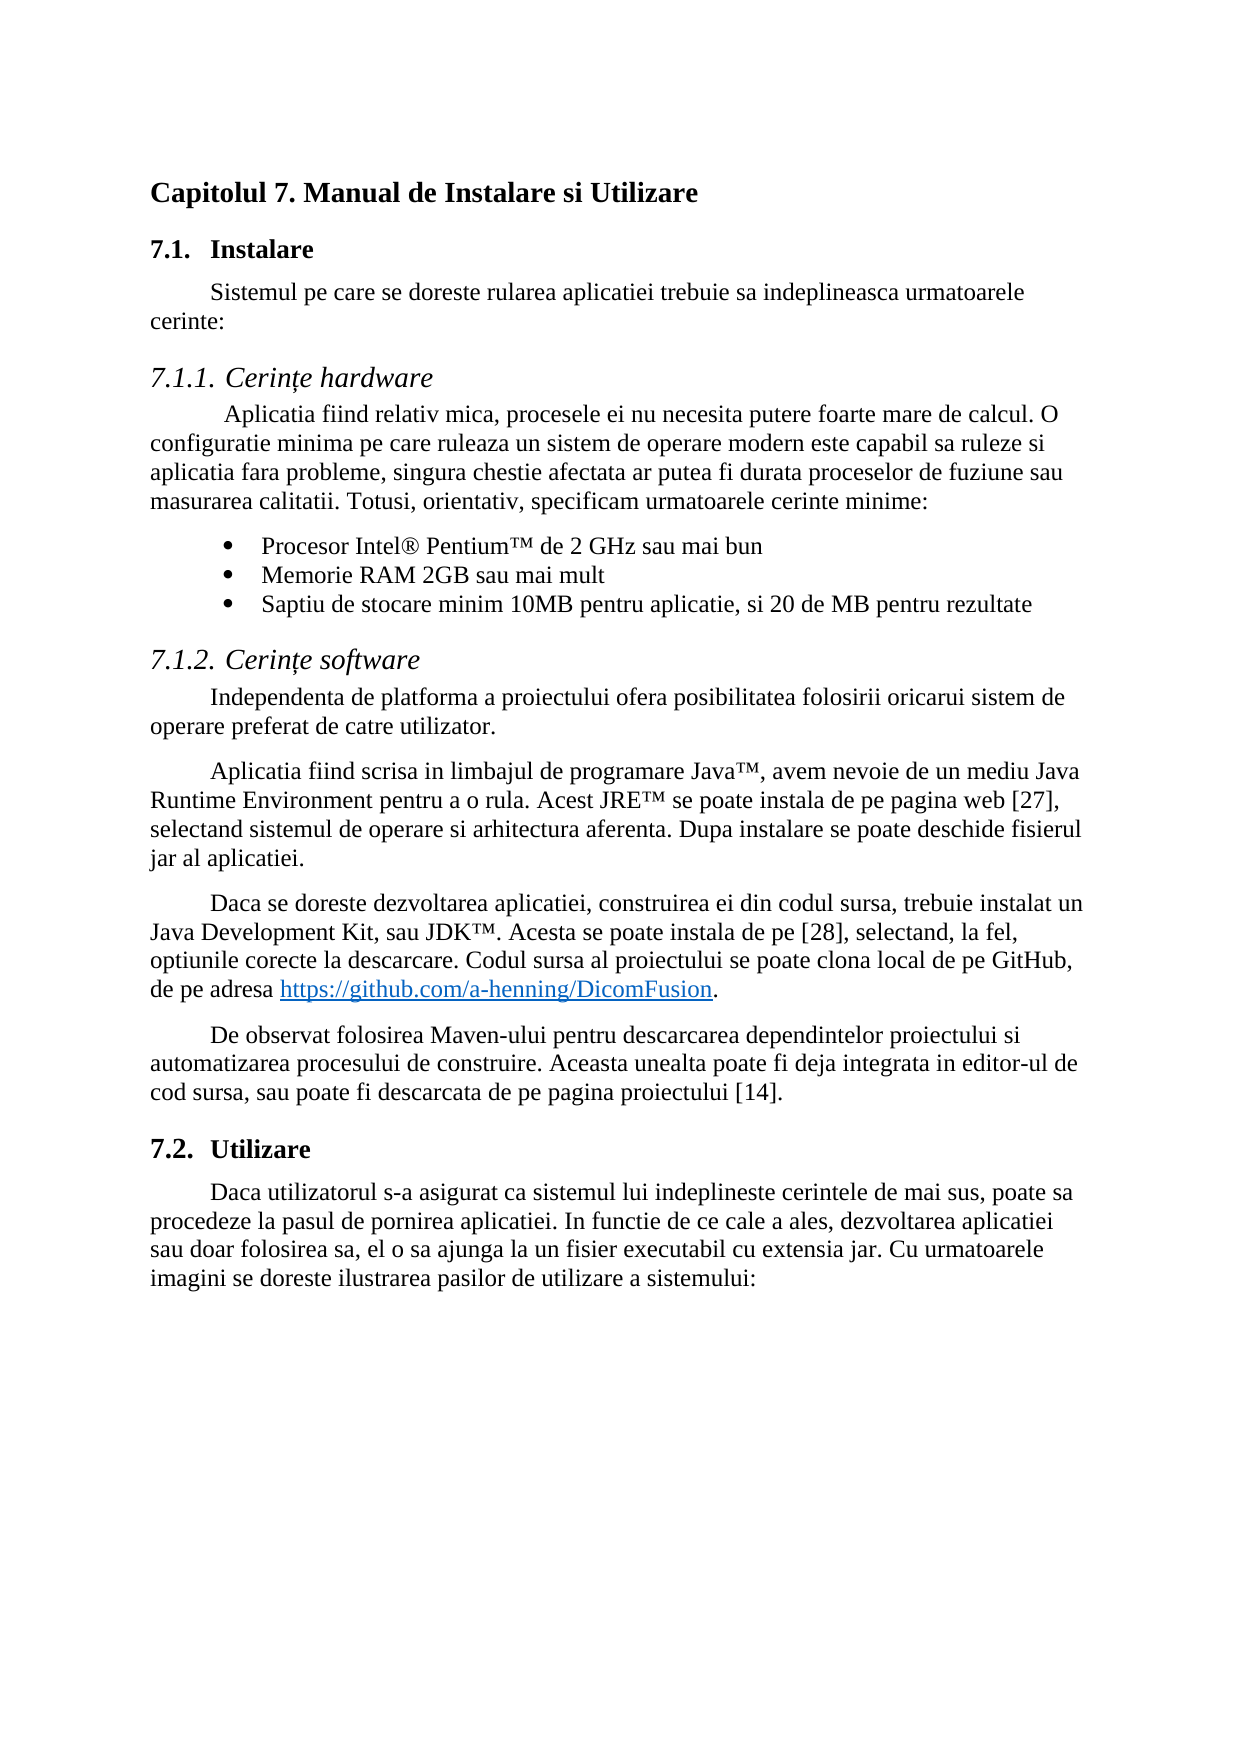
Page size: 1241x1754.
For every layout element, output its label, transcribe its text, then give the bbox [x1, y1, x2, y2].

subtitle Manual de Instalare si Utilizare [150, 175, 1090, 208]
list Memorie RAM 2GB sau mai mult [224, 560, 1090, 589]
list Procesor Intel® Pentium™ de 2 GHz sau mai bun [224, 531, 1090, 560]
subtitle Cerințe software [150, 642, 1090, 676]
subtitle Utilizare [150, 1131, 1090, 1164]
text Aplicatia fiind scrisa in limbajul de programare Java™, avem nevoie de un mediu Java Runtime Environment pentru a o rula. Acest JRE™ se poate instala de pe pagina web [], selectand sistemul de operare si arhitectura aferenta. Dupa instalare se poate deschide fisierul jar al aplicatiei. [150, 756, 1090, 871]
subtitle Cerințe hardware [150, 360, 1090, 393]
text Aplicatia fiind relativ mica, procesele ei nu necesita putere foarte mare de calcul. O configuratie minima pe care ruleaza un sistem de operare modern este capabil sa ruleze si aplicatia fara probleme, singura chestie afectata ar putea fi durata proceselor de fuziune sau masurarea calitatii. Totusi, orientativ, specificam urmatoarele cerinte minime: [150, 399, 1090, 514]
list Saptiu de stocare minim 10MB pentru aplicatie, si 20 de MB pentru rezultate [224, 589, 1090, 617]
text De observat folosirea Maven-ului pentru descarcarea dependintelor proiectului si automatizarea procesului de construire. Aceasta unealta poate fi deja integrata in editor-ul de cod sursa, sau poate fi descarcata de pe pagina proiectului [14]. [150, 1020, 1090, 1106]
text Daca se doreste dezvoltarea aplicatiei, construirea ei din codul sursa, trebuie instalat un Java Development Kit, sau JDK™. Acesta se poate instala de pe [], selectand, la fel, optiunile corecte la descarcare. Codul sursa al proiectului se poate clona local de pe GitHub, de pe adresa https://github.com/a-henning/DicomFusion. [150, 888, 1090, 1003]
subtitle Instalare [150, 233, 1090, 265]
text Daca utilizatorul s-a asigurat ca sistemul lui indeplineste cerintele de mai sus, poate sa procedeze la pasul de pornirea aplicatiei. In functie de ce cale a ales, dezvoltarea aplicatiei sau doar folosirea sa, el o sa ajunga la un fisier executabil cu extensia jar. Cu urmatoarele imagini se doreste ilustrarea pasilor de utilizare a sistemului: [150, 1177, 1090, 1292]
text Sistemul pe care se doreste rularea aplicatiei trebuie sa indeplineasca urmatoarele cerinte: [150, 277, 1090, 335]
text Independenta de platforma a proiectului ofera posibilitatea folosirii oricarui sistem de operare preferat de catre utilizator. [150, 682, 1090, 740]
